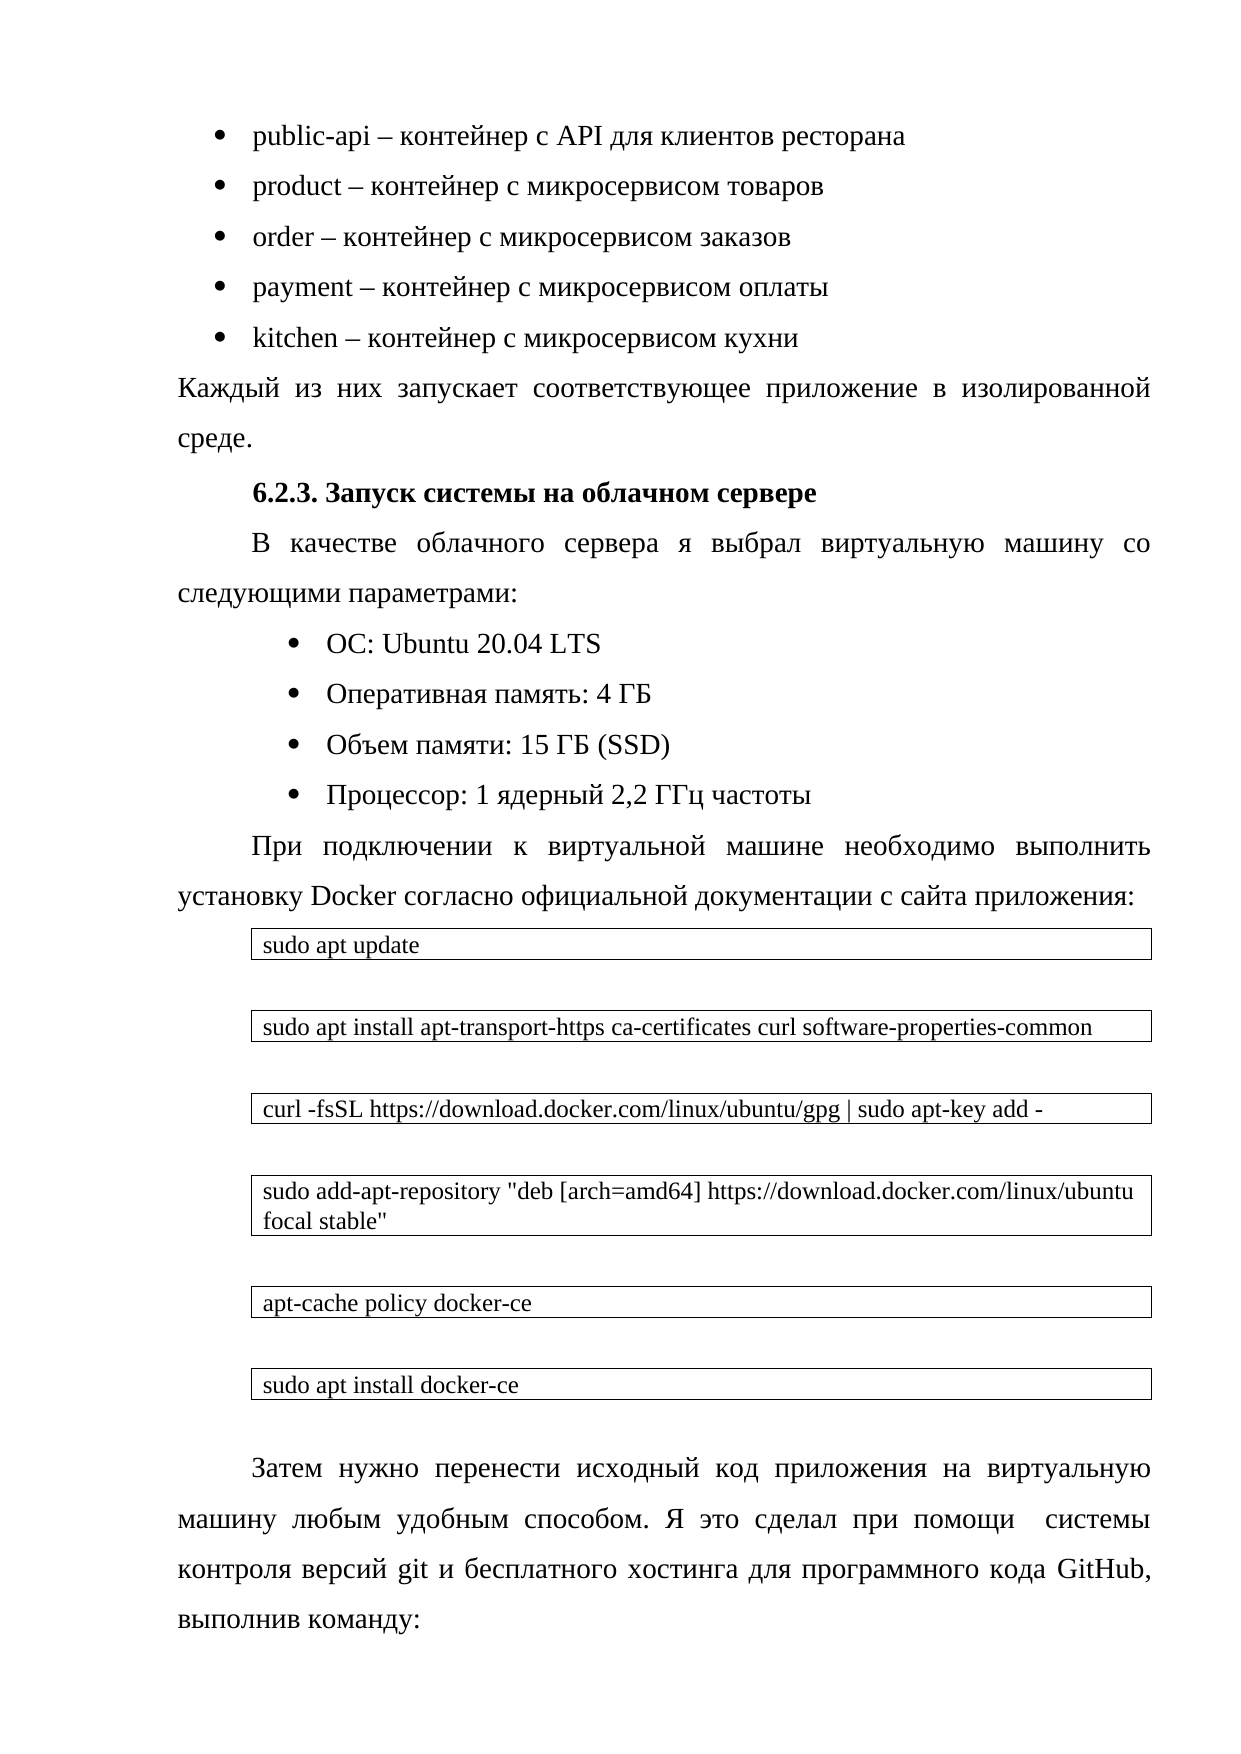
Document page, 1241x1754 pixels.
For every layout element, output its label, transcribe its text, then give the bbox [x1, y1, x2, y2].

text При подключении к виртуальной машине необходимо выполнить установку Docker согласно официальной документации с сайта приложения: [177, 828, 1152, 911]
list payment – контейнер с микросервисом оплаты [215, 269, 1152, 303]
list ОС: Ubuntu 20.04 LTS [288, 626, 1152, 659]
list product – контейнер с микросервисом товаров [215, 168, 1152, 202]
text Каждый из них запускает соответствующее приложение в изолированной среде. [177, 370, 1152, 454]
table_header sudo apt install apt-transport-https ca-certificates curl software-properties-common [252, 1011, 1151, 1041]
list Процессор: 1 ядерный 2,2 ГГц частоты [288, 777, 1152, 811]
list Объем памяти: 15 ГБ (SSD) [288, 727, 1152, 760]
text Затем нужно перенести исходный код приложения на виртуальную машину любым удобным способом. Я это сделал при помощи системы контроля версий git и бесплатного хостинга для программного кода GitHub, выполнив команду: [177, 1450, 1152, 1635]
list kitchen – контейнер с микросервисом кухни [215, 320, 1152, 353]
subtitle Запуск системы на облачном сервере [252, 475, 1152, 508]
table_header sudo add-apt-repository "deb [arch=amd64] https://download.docker.com/linux/ubuntu focal stable" [252, 1176, 1151, 1235]
table_header apt-cache policy docker-ce [252, 1287, 1151, 1317]
list public-api – контейнер с API для клиентов ресторана [215, 118, 1152, 152]
list Оперативная память: 4 ГБ [288, 676, 1152, 710]
table_header curl -fsSL https://download.docker.com/linux/ubuntu/gpg | sudo apt-key add - [252, 1094, 1151, 1123]
text В качестве облачного сервера я выбрал виртуальную машину со следующими параметрами: [177, 525, 1152, 609]
table_header sudo apt update [252, 929, 1151, 959]
table_header sudo apt install docker-ce [252, 1369, 1151, 1399]
list order – контейнер с микросервисом заказов [215, 219, 1152, 253]
